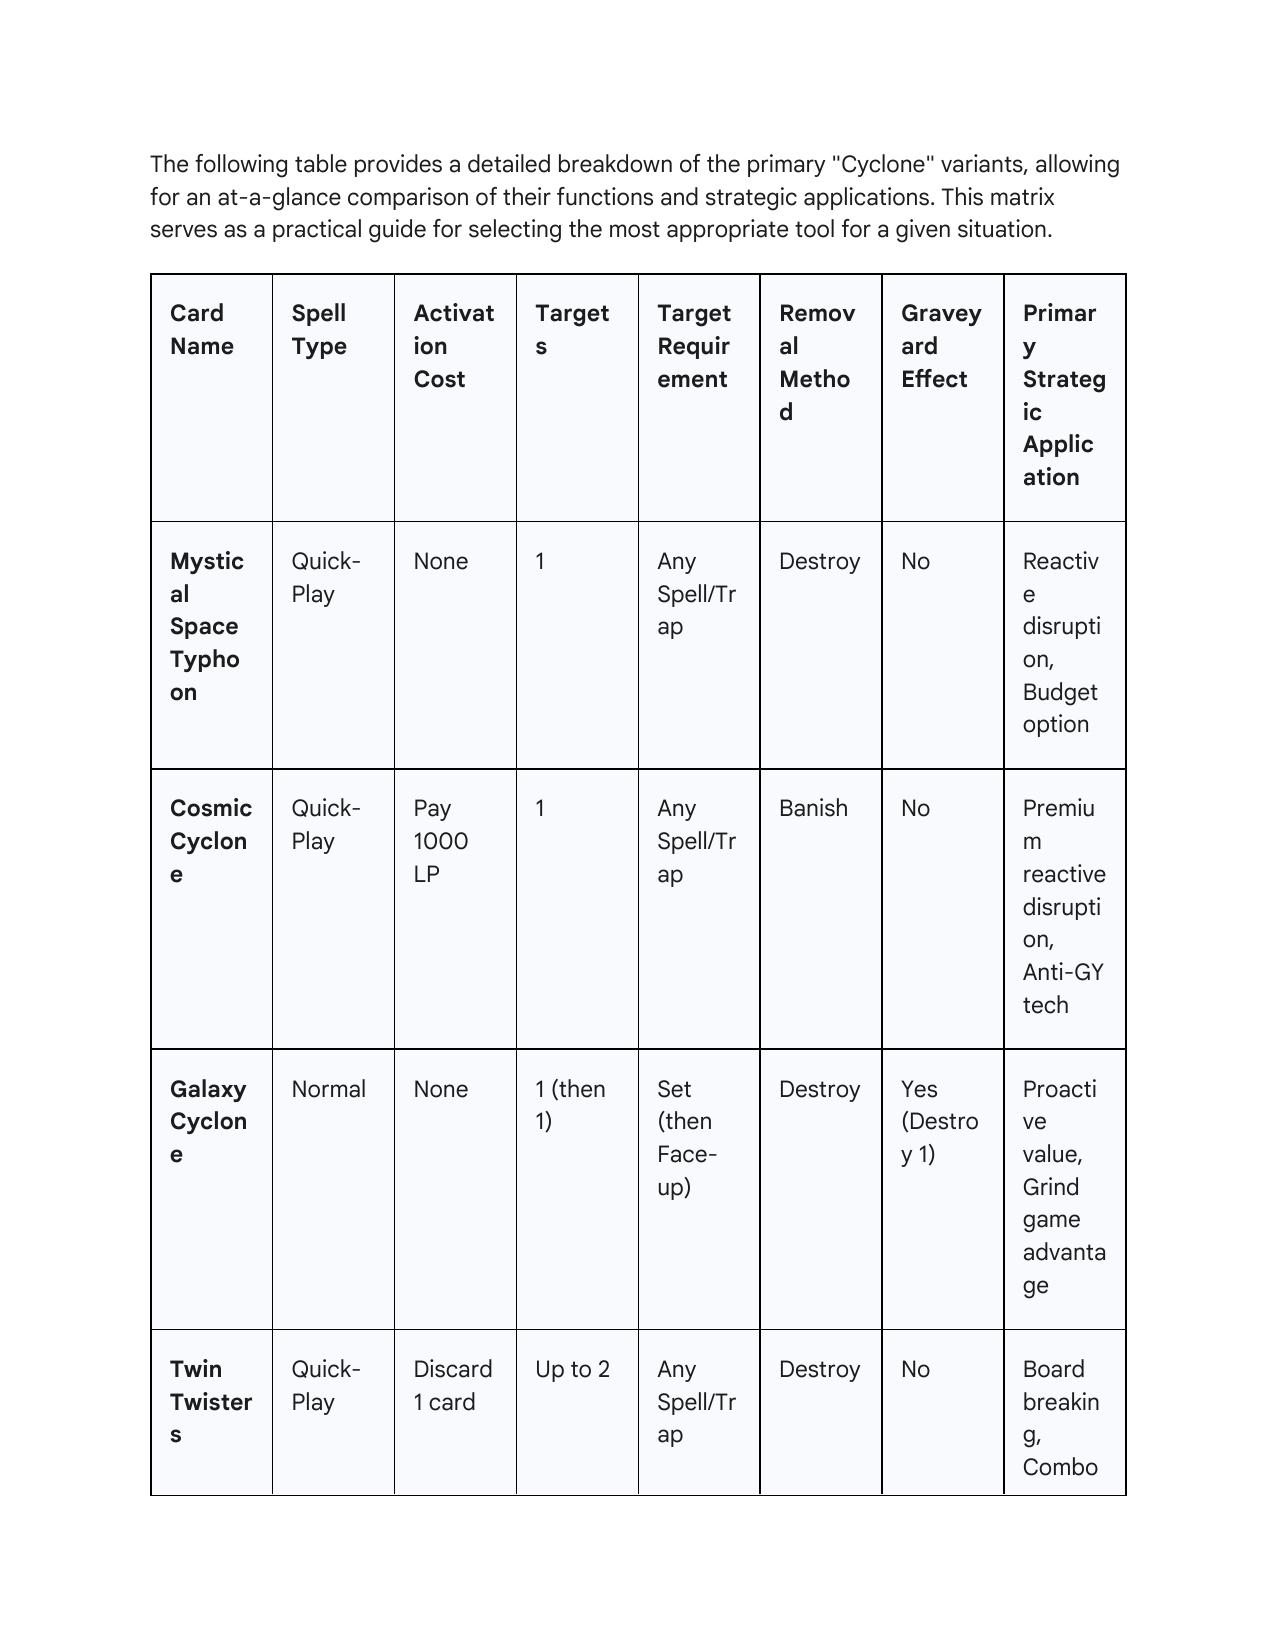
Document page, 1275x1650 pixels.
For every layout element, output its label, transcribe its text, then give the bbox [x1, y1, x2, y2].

table_cell Pay 1000 LP [395, 770, 516, 1048]
table_cell Cosmic Cyclone [152, 770, 272, 1048]
table_cell Up to 2 [517, 1330, 638, 1494]
table_cell 1 [517, 770, 638, 1048]
table_cell 1 [517, 522, 638, 768]
table_header Targets [517, 275, 638, 521]
table_cell Twin Twisters [152, 1330, 272, 1494]
table_cell Destroy [761, 1330, 881, 1494]
table_cell Mystical Space Typhoon [152, 522, 272, 768]
table_header Target Requirement [639, 275, 759, 521]
table_header Primary Strategic Application [1005, 275, 1125, 521]
table_cell Any Spell/Trap [639, 1330, 759, 1494]
table_cell None [395, 522, 516, 768]
table_cell Quick-Play [273, 770, 394, 1048]
table_cell None [395, 1050, 516, 1328]
table_cell Quick-Play [273, 522, 394, 768]
table_cell 1 (then 1) [517, 1050, 638, 1328]
table_cell Quick-Play [273, 1330, 394, 1494]
table_cell Banish [761, 770, 881, 1048]
table_header Card Name [152, 275, 272, 521]
text The following table provides a detailed breakdown of the primary "Cyclone" variants, allowing for an at-a-glance comparison of their functions and strategic applications. This matrix serves as a practical guide for selecting the most appropriate tool for a given situation. [150, 150, 1125, 244]
table_cell No [883, 770, 1003, 1048]
table_cell Yes (Destroy 1) [883, 1050, 1003, 1328]
table_cell Any Spell/Trap [639, 522, 759, 768]
table_cell Discard 1 card [395, 1330, 516, 1494]
table_header Spell Type [273, 275, 394, 521]
table_cell No [883, 522, 1003, 768]
table_cell Galaxy Cyclone [152, 1050, 272, 1328]
table_cell Destroy [761, 522, 881, 768]
table_cell Premium reactive disruption, Anti-GY tech [1005, 770, 1125, 1048]
table_cell No [883, 1330, 1003, 1494]
table_cell Destroy [761, 1050, 881, 1328]
table_cell Normal [273, 1050, 394, 1328]
table_cell Proactive value, Grind game advantage [1005, 1050, 1125, 1328]
table_cell Reactive disruption, Budget option [1005, 522, 1125, 768]
table_header Activation Cost [395, 275, 516, 521]
table_header Graveyard Effect [883, 275, 1003, 521]
table_cell Set (then Face-up) [639, 1050, 759, 1328]
table_header Removal Method [761, 275, 881, 521]
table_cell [1005, 1330, 1125, 1494]
table_cell Any Spell/Trap [639, 770, 759, 1048]
